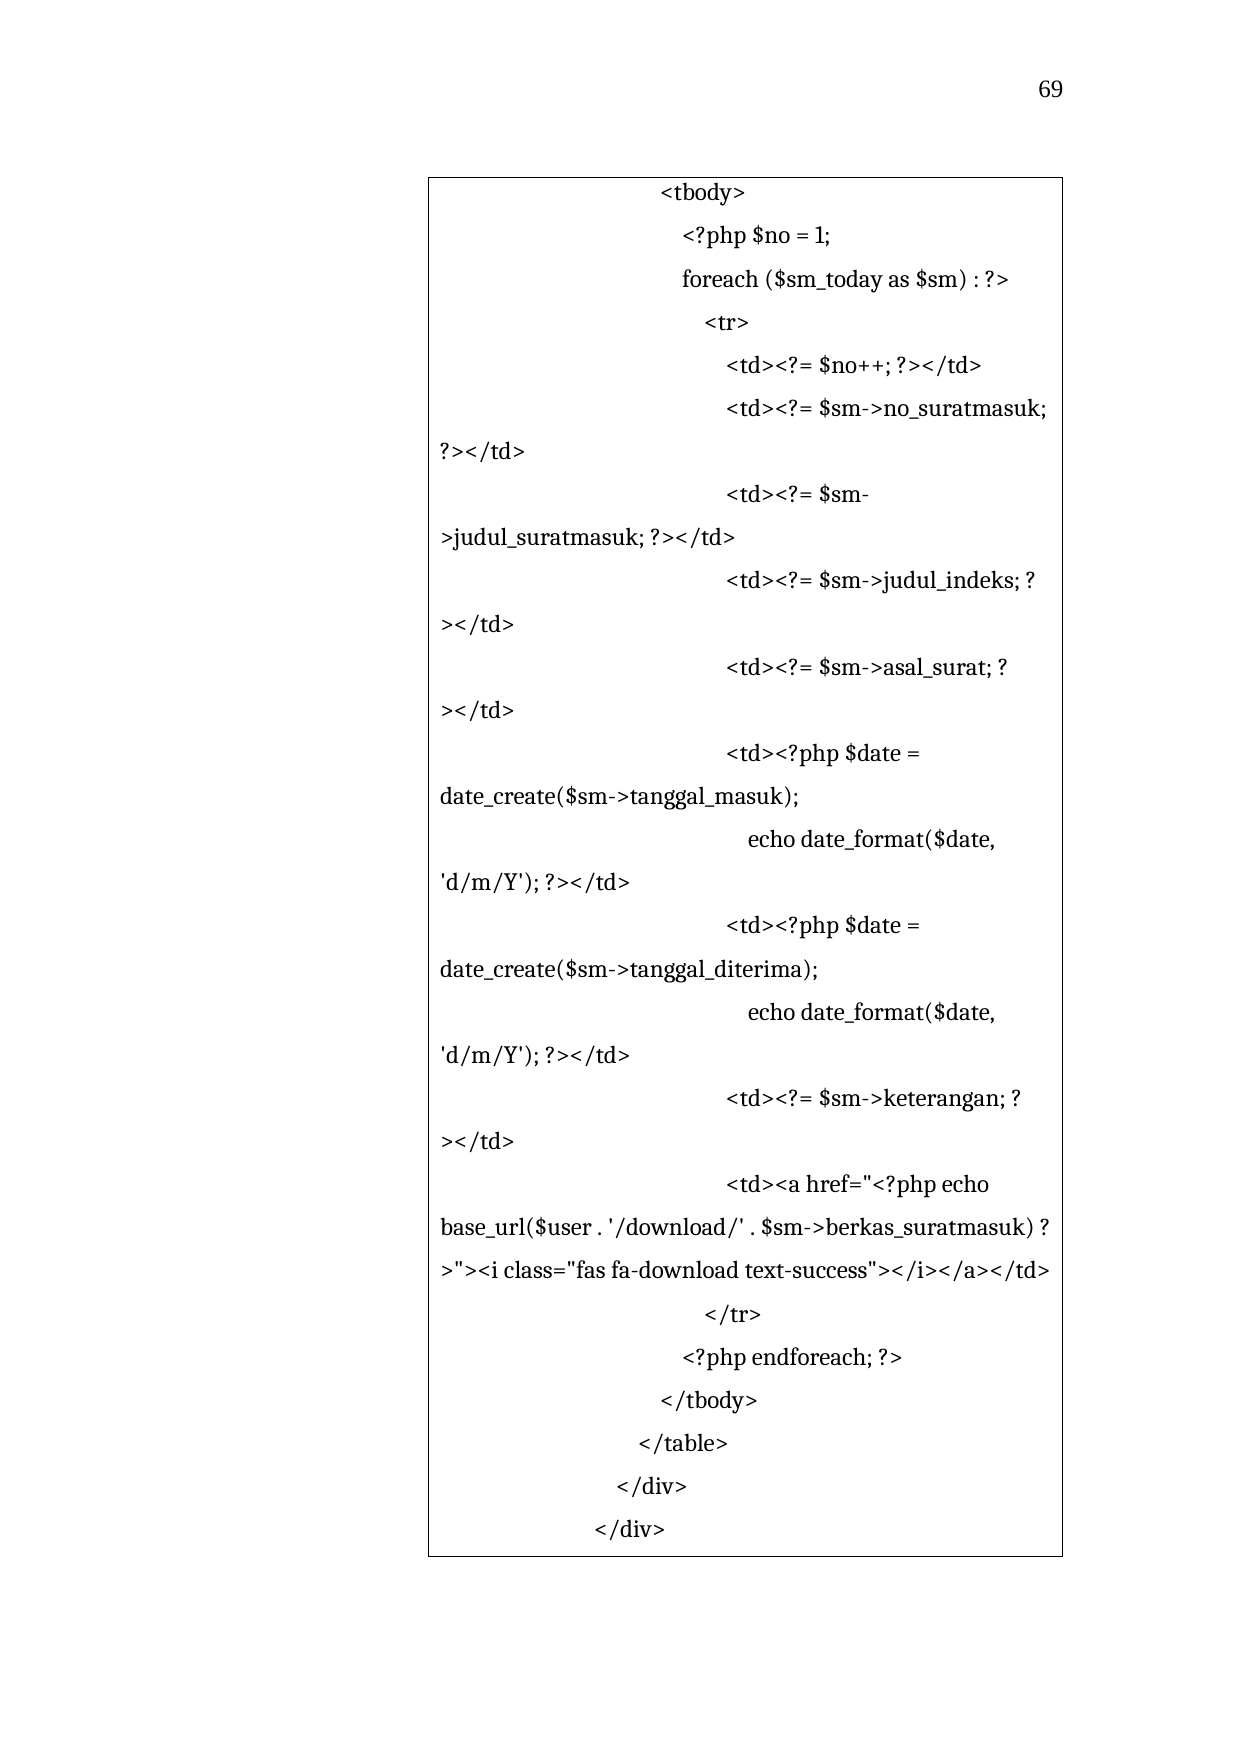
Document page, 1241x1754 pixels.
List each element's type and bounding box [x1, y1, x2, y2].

table_header [429, 178, 1062, 1556]
